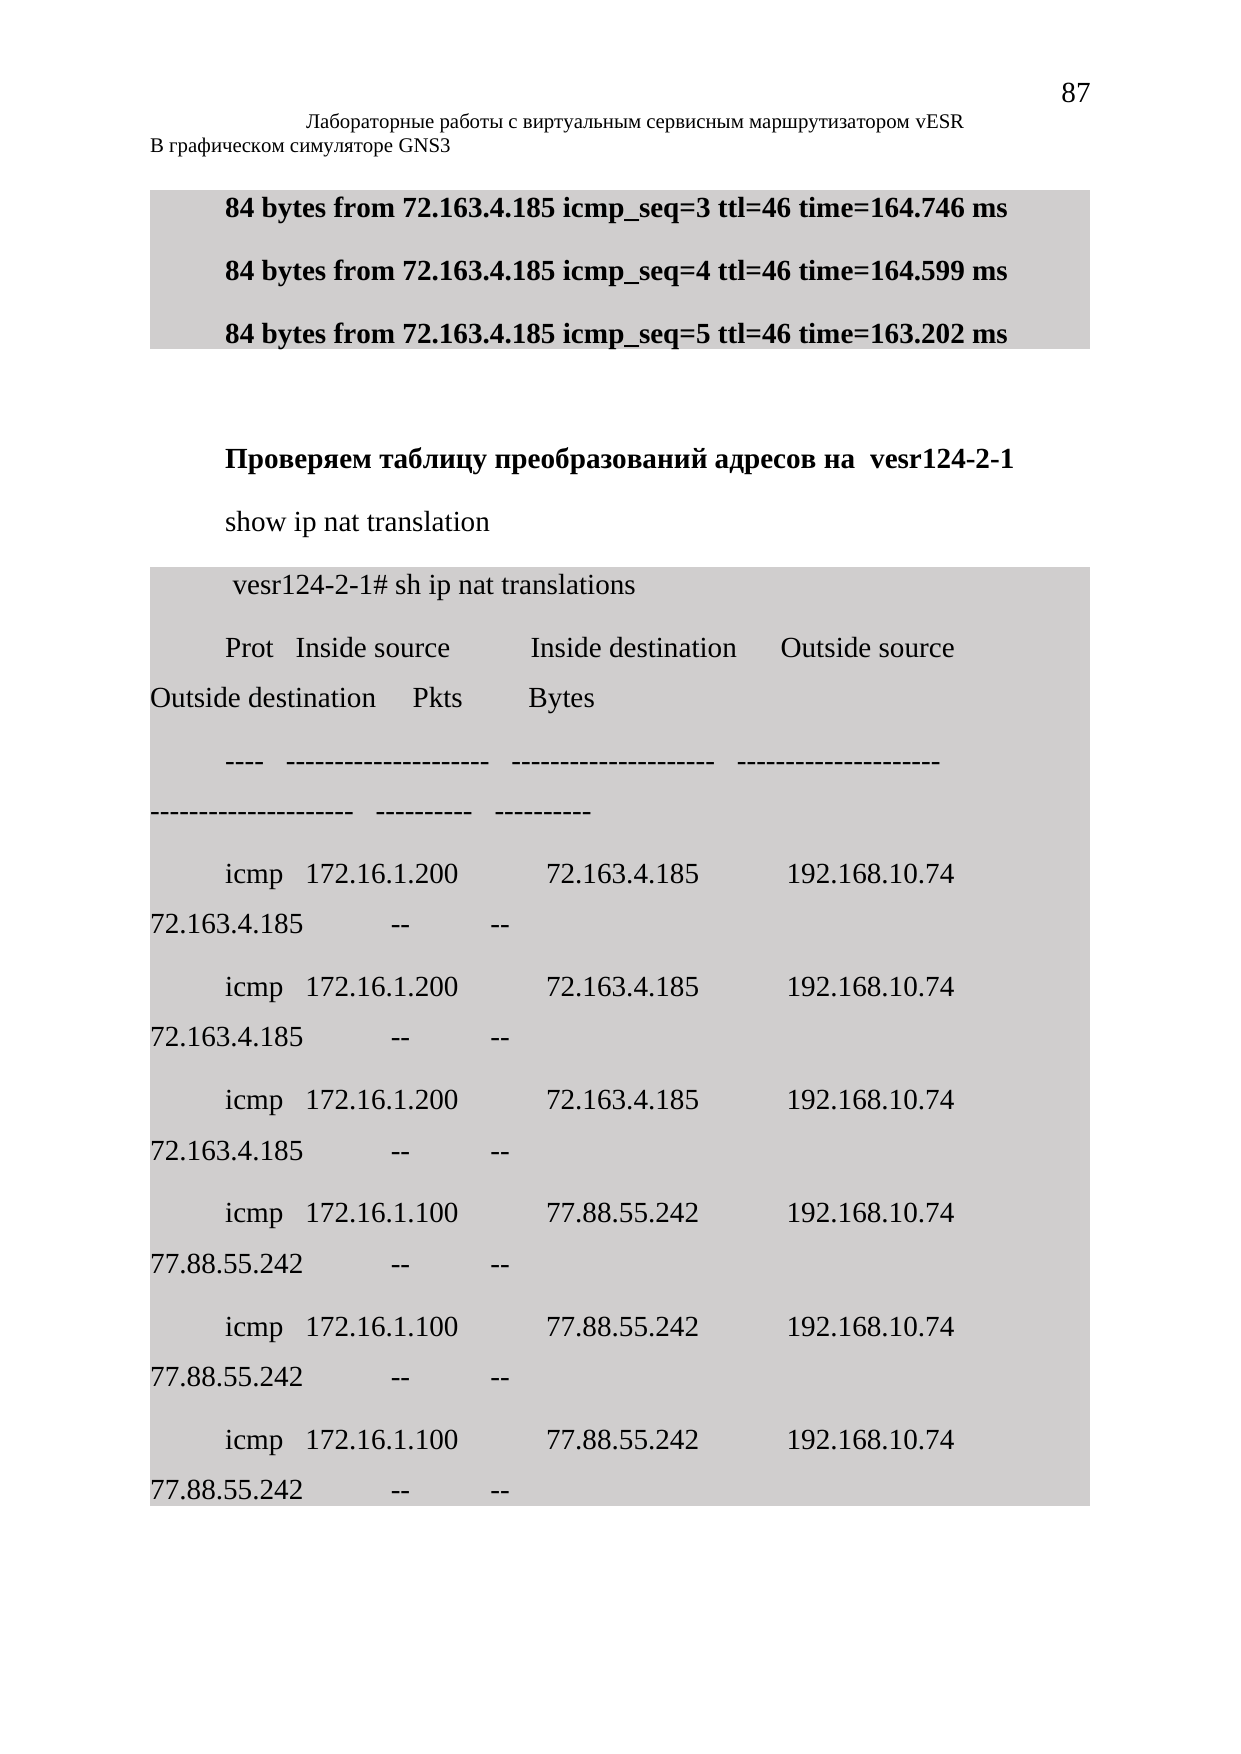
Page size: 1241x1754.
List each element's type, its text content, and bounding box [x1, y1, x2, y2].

text vesr124-2-1# sh ip nat translations [150, 567, 1090, 601]
text Проверяем таблицу преобразований адресов на vesr124-2-1 [150, 441, 1090, 475]
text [150, 1196, 1090, 1279]
text icmp 172.16.1.200 72.163.4.185 192.168.10.74 72.163.4.185 -- -- [150, 969, 1090, 1053]
text icmp 172.16.1.200 72.163.4.185 192.168.10.74 72.163.4.185 -- -- [150, 1082, 1090, 1166]
text 84 bytes from 72.163.4.185 icmp_seq=5 ttl=46 time=163.202 ms [150, 316, 1090, 349]
text 84 bytes from 72.163.4.185 icmp_seq=3 ttl=46 time=164.746 ms [150, 190, 1090, 224]
text ---- --------------------- --------------------- --------------------- --------------------- ---------- ---------- [150, 743, 1090, 827]
text Prot Inside source Inside destination Outside source Outside destination Pkts Bytes [150, 630, 1090, 714]
text show ip nat translation [150, 504, 1090, 538]
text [150, 1309, 1090, 1392]
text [150, 1422, 1090, 1506]
text 84 bytes from 72.163.4.185 icmp_seq=4 ttl=46 time=164.599 ms [150, 253, 1090, 287]
text icmp 172.16.1.200 72.163.4.185 192.168.10.74 72.163.4.185 -- -- [150, 856, 1090, 940]
